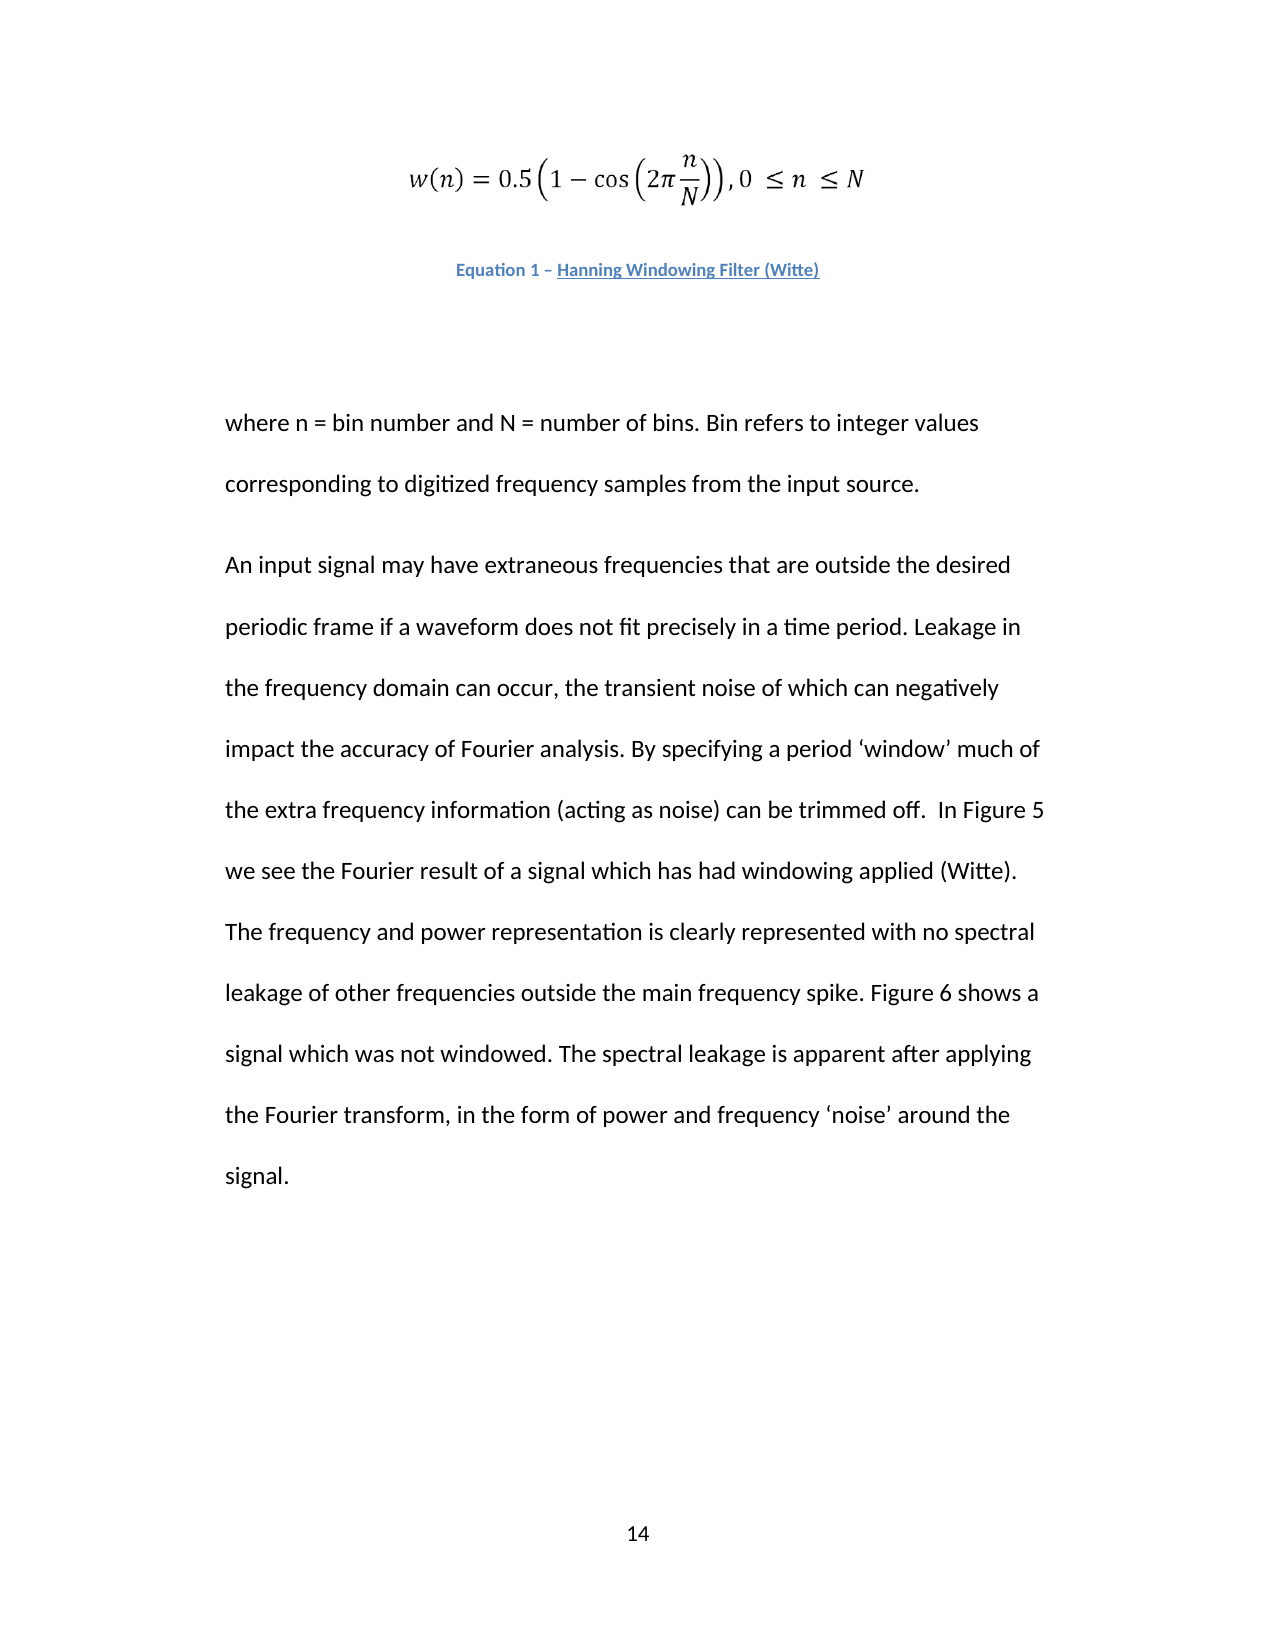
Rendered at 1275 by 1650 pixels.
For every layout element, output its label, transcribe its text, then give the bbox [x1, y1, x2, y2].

text An input signal may have extraneous frequencies that are outside the desired periodic frame if a waveform does not fit precisely in a time period. Leakage in the frequency domain can occur, the transient noise of which can negatively impact the accuracy of Fourier analysis. By specifying a period ‘window’ much of the extra frequency information (acting as noise) can be trimmed off. In Figure 5 we see the Fourier result of a signal which has had windowing applied (Witte). The frequency and power representation is clearly represented with no spectral leakage of other frequencies outside the main frequency spike. Figure 6 shows a signal which was not windowed. The spectral leakage is apparent after applying the Fourier transform, in the form of power and frequency ‘noise’ around the signal. [225, 549, 1050, 1191]
picture [402, 150, 873, 210]
text Equation 1 – Hanning Windowing Filter (Witte) [225, 258, 1050, 281]
text where n = bin number and N = number of bins. Bin refers to integer values corresponding to digitized frequency samples from the input source. [225, 407, 1050, 498]
